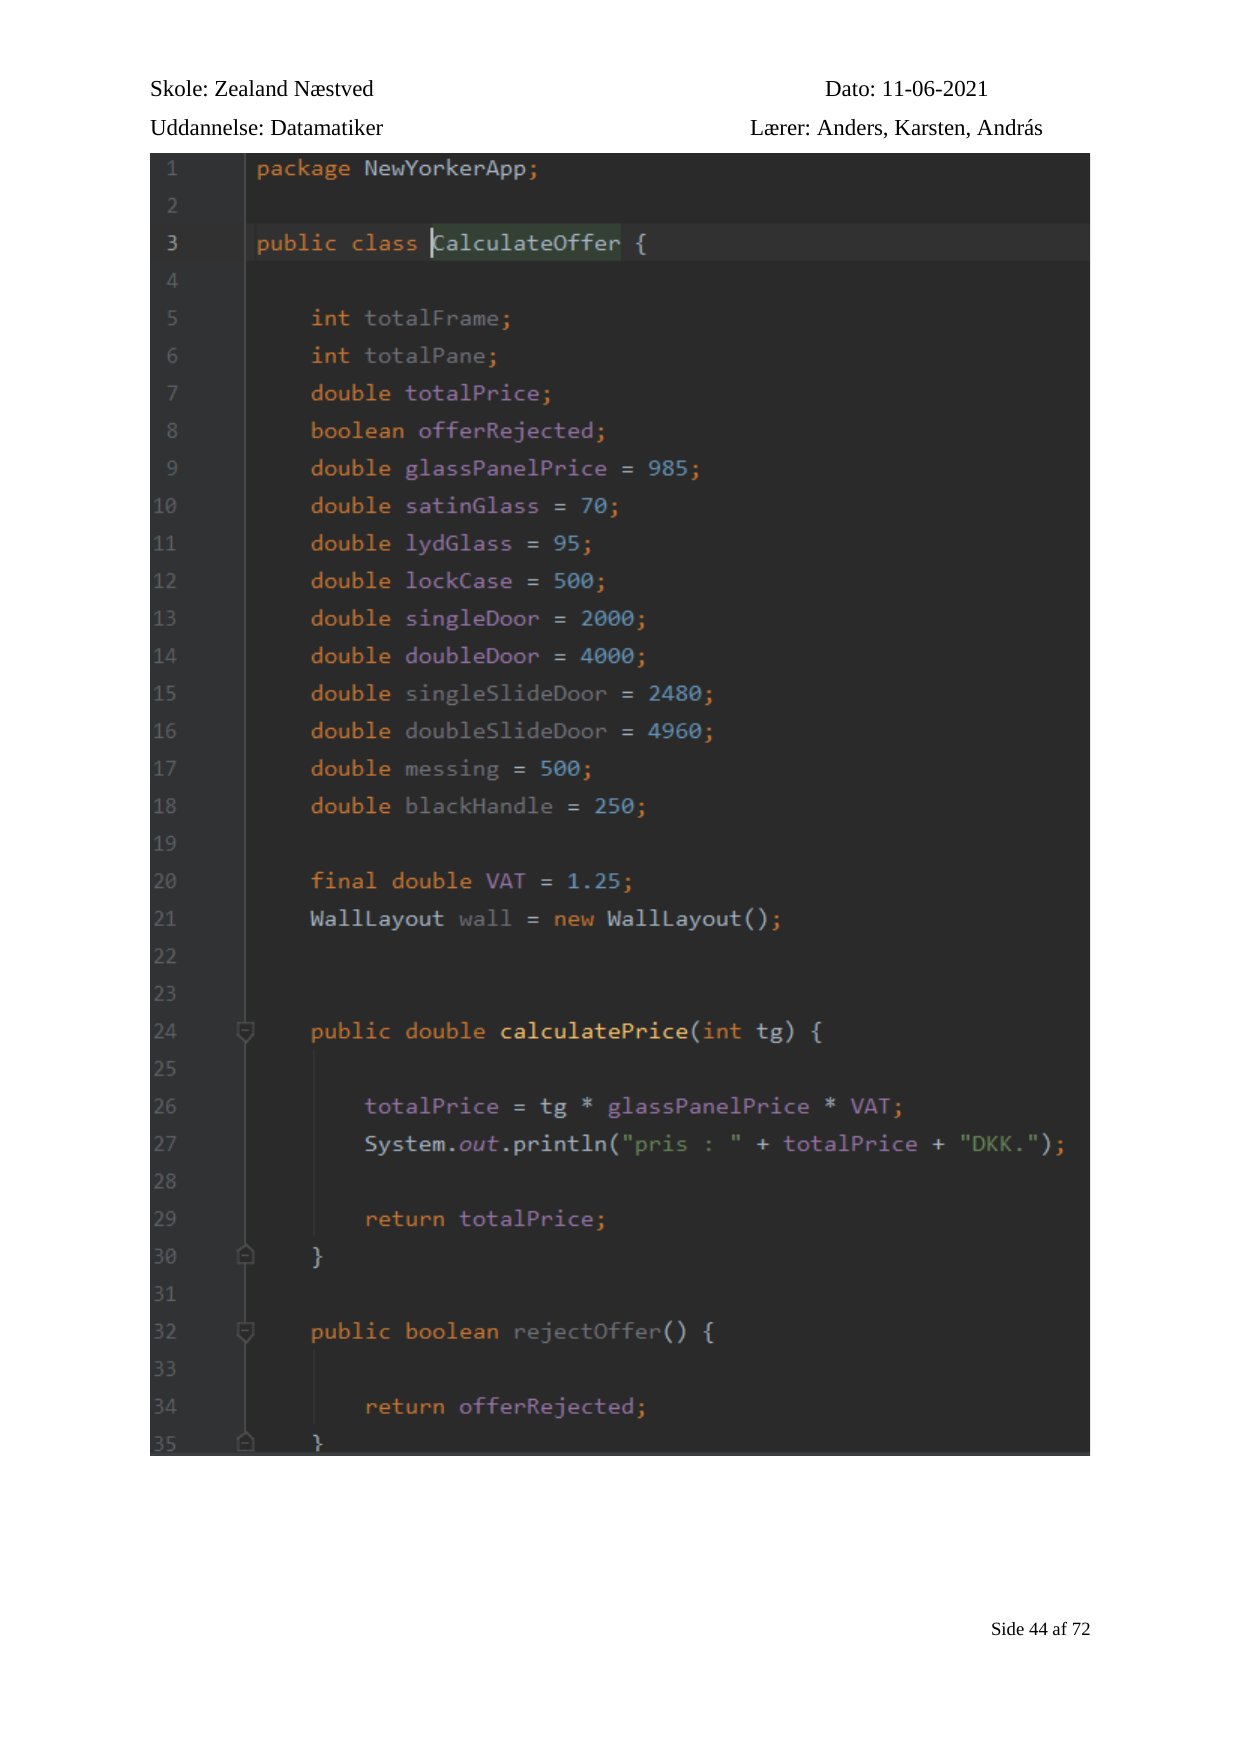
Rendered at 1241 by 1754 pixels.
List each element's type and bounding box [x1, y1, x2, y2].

picture [150, 153, 1091, 1456]
